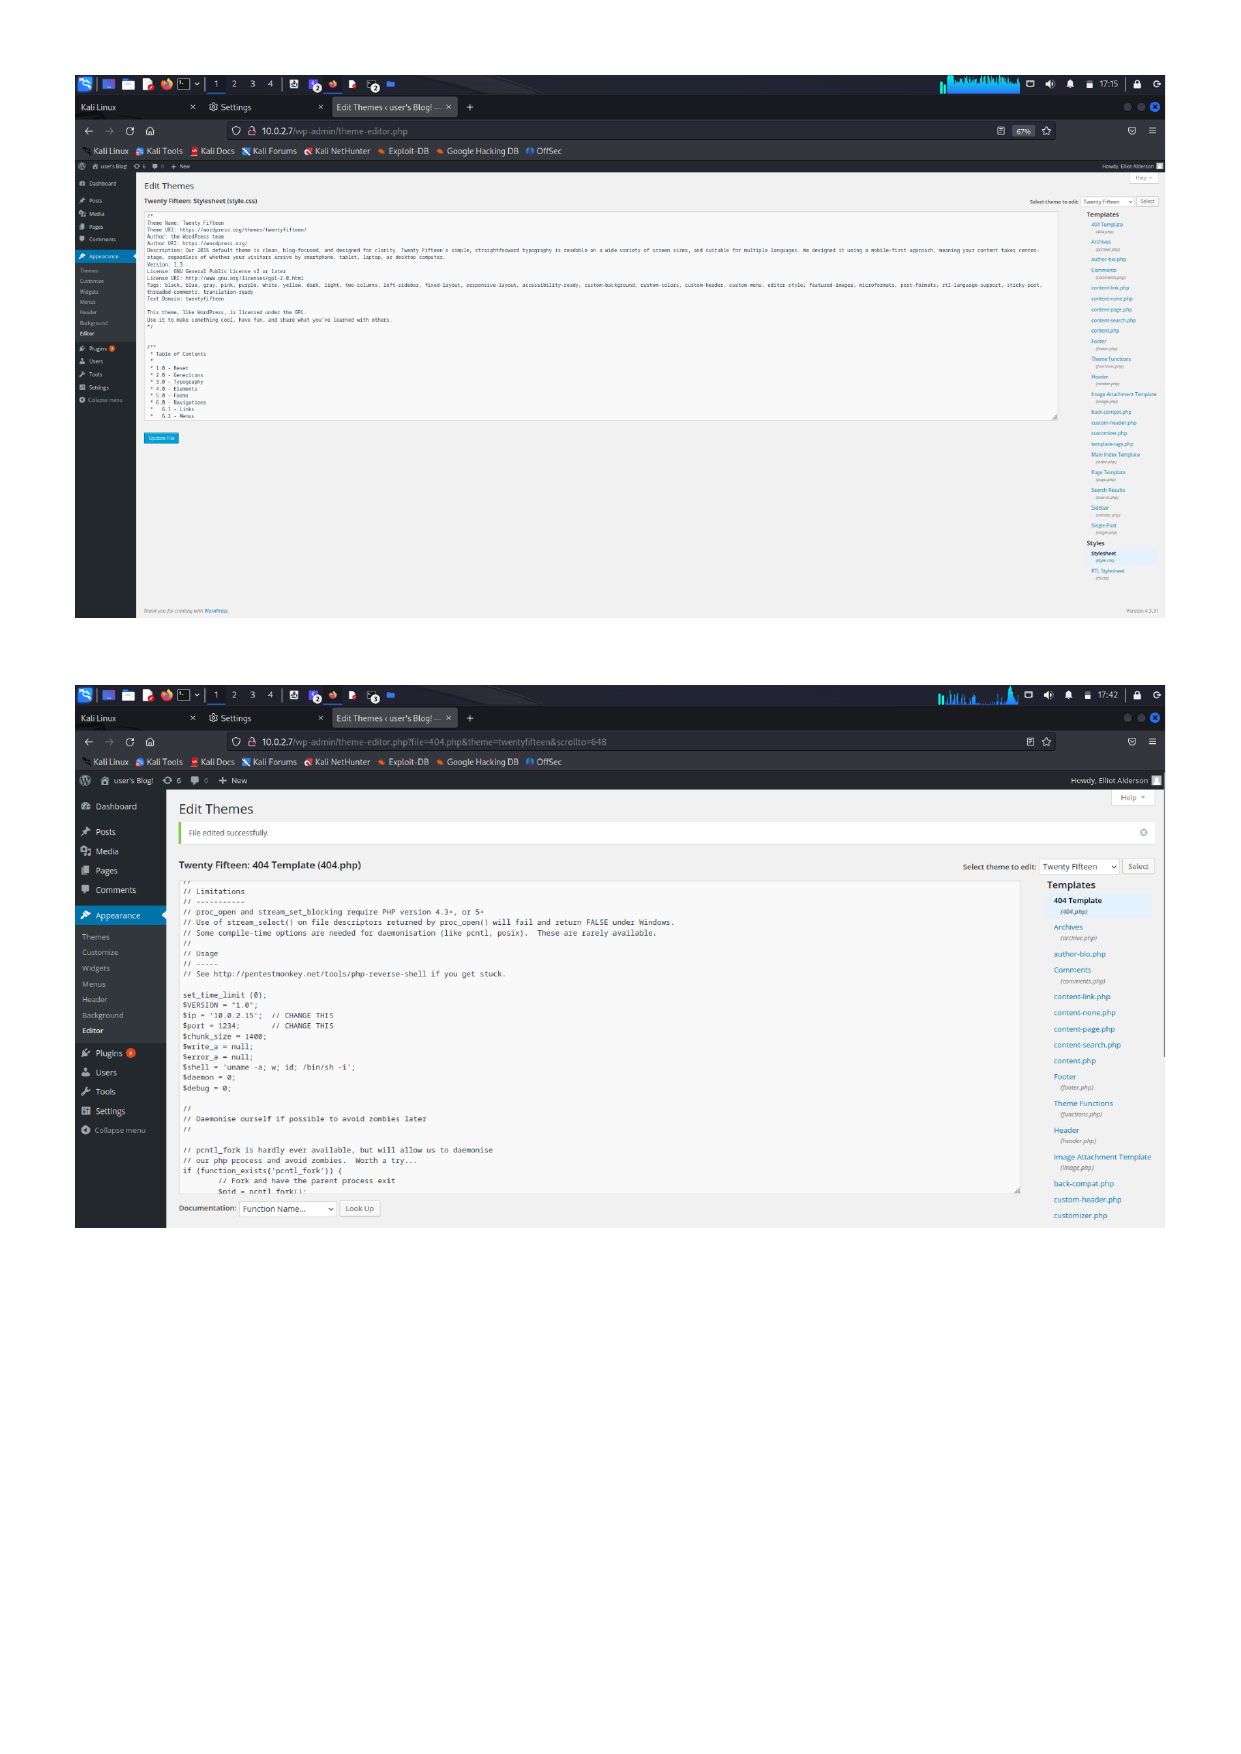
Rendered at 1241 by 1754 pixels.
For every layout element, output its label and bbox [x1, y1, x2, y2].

picture [75, 685, 1166, 1228]
picture [75, 75, 1166, 618]
